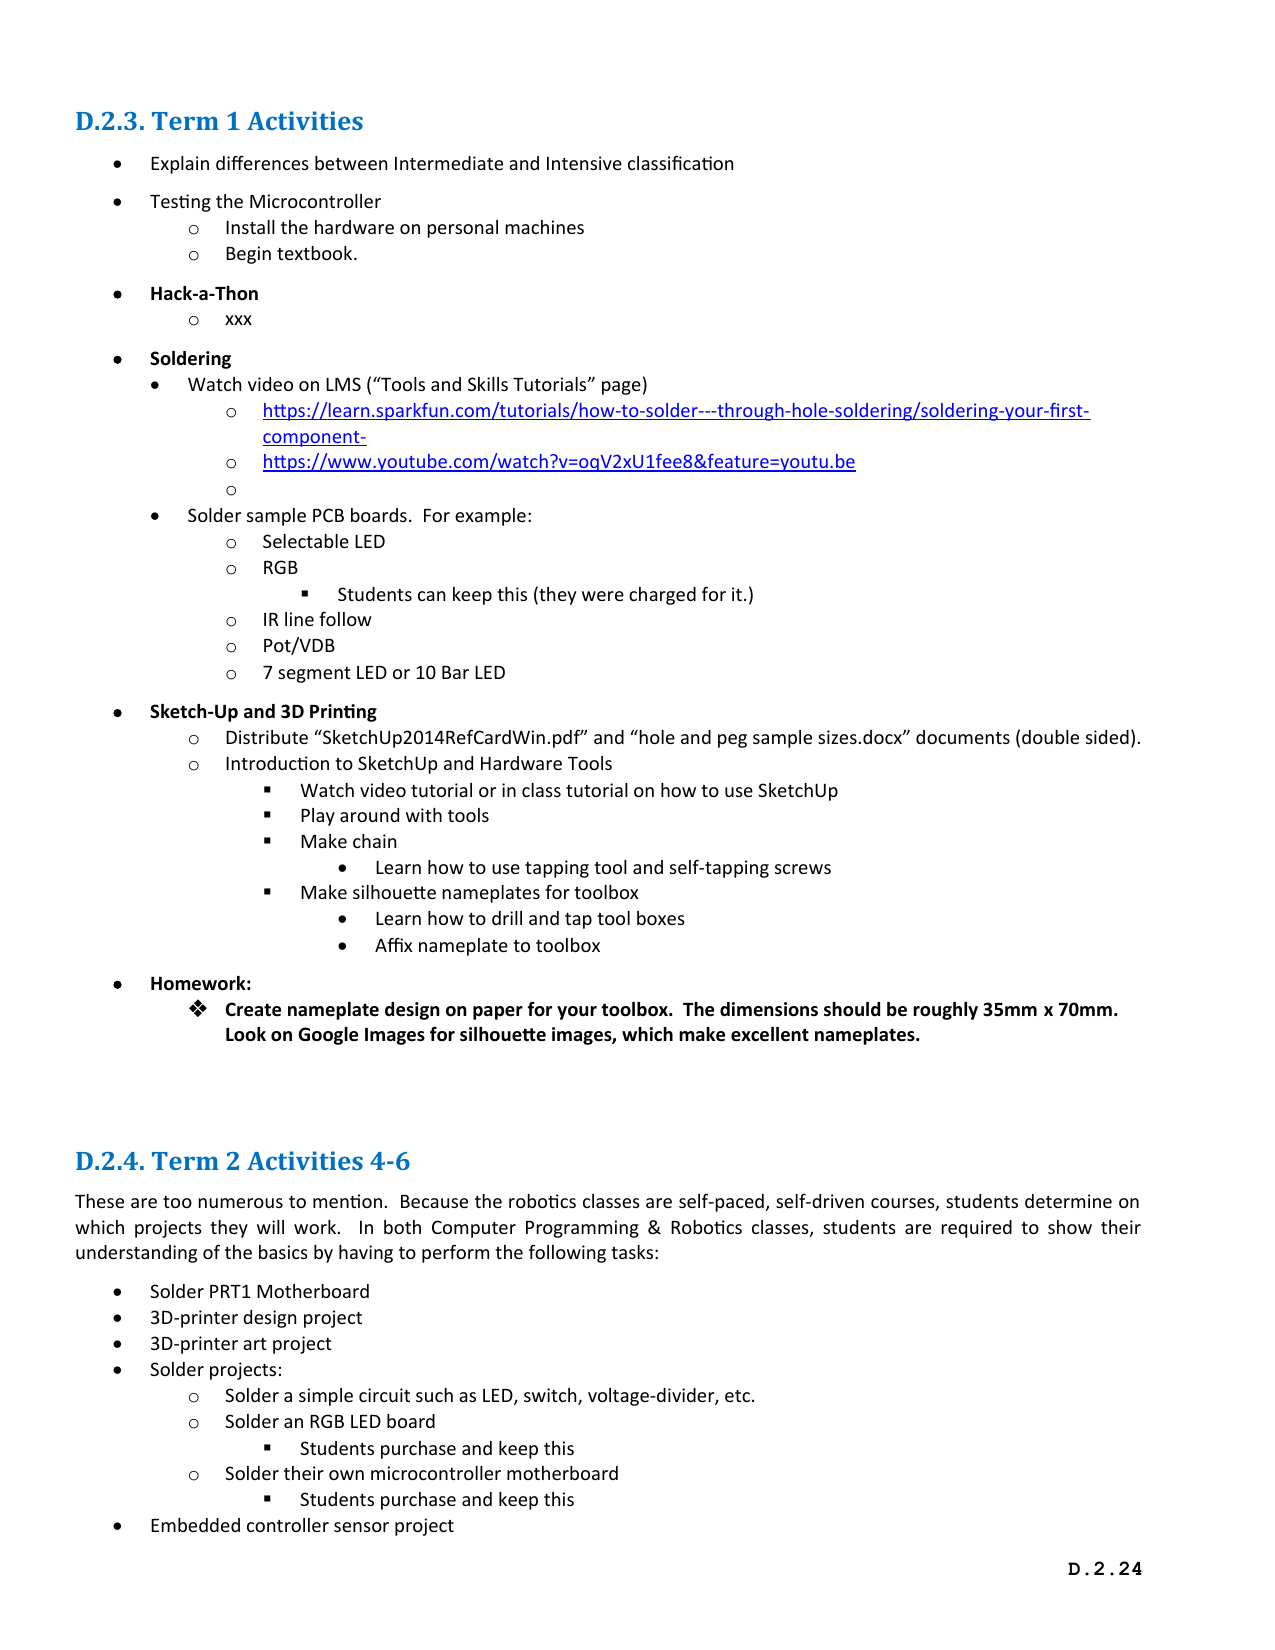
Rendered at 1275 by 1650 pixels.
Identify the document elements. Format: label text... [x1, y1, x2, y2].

list Soldering [112, 344, 1143, 371]
list Students purchase and keep this [262, 1487, 1143, 1512]
list Testing the Microcontroller [112, 188, 1143, 214]
list Learn how to drill and tap tool boxes [337, 905, 1143, 931]
list xxx [187, 306, 1143, 332]
list Pot/VDB [225, 633, 1143, 659]
list RGB [225, 554, 1143, 581]
list 7 segment LED or 10 Bar LED [225, 659, 1143, 686]
list Solder projects: [112, 1356, 1143, 1382]
list Learn how to use tapping tool and self-tapping screws [337, 853, 1143, 879]
subtitle D.2.4. Term 2 Activities 4-6 [75, 1144, 1143, 1176]
list 3D-printer design project [112, 1303, 1143, 1329]
list https://www.youtube.com/watch?v=oqV2xU1fee8&feature=youtu.be [225, 449, 1143, 475]
list Install the hardware on personal machines [187, 214, 1143, 241]
subtitle D.2.3. Term 1 Activities [75, 105, 1143, 137]
list Hack-a-Thon [112, 279, 1143, 306]
list Solder a simple circuit such as LED, switch, voltage-divider, etc. [187, 1382, 1143, 1408]
list Make chain [262, 828, 1143, 853]
list Watch video on LMS (“Tools and Skills Tutorials” page) [150, 371, 1143, 397]
list Create nameplate design on paper for your toolbox. The dimensions should be roughly 35mm x 70mm. Look on Google Images for silhouette images, which make excellent nameplates. [187, 996, 1143, 1047]
list Solder PRT1 Motherboard [112, 1277, 1143, 1303]
list Introduction to SketchUp and Hardware Tools [187, 751, 1143, 777]
text These are too numerous to mention. Because the robotics classes are self-paced, self-driven courses, students determine on which projects they will work. In both Computer Programming & Robotics classes, students are required to show their understanding of the basics by having to perform the following tasks: [75, 1188, 1143, 1265]
list Sketch-Up and 3D Printing [112, 698, 1143, 724]
list Begin textbook. [187, 241, 1143, 267]
list Students can keep this (they were charged for it.) [300, 581, 1143, 606]
list Play around with tools [262, 802, 1143, 828]
list Selectable LED [225, 528, 1143, 554]
list Solder an RGB LED board [187, 1408, 1143, 1435]
list Solder sample PCB boards. For example: [150, 502, 1143, 528]
list Watch video tutorial or in class tutorial on how to use SketchUp [262, 777, 1143, 802]
list Affix nameplate to toolbox [337, 931, 1143, 957]
list https://learn.sparkfun.com/tutorials/how-to-solder---through-hole-soldering/soldering-your-first-component- [225, 397, 1143, 449]
list IR line follow [225, 606, 1143, 633]
list Distribute “SketchUp2014RefCardWin.pdf” and “hole and peg sample sizes.docx” documents (double sided). [187, 724, 1143, 751]
list 3D-printer art project [112, 1329, 1143, 1356]
list Make silhouette nameplates for toolbox [262, 879, 1143, 905]
list Explain differences between Intermediate and Intensive classification [112, 149, 1143, 175]
list Solder their own microcontroller motherboard [187, 1460, 1143, 1487]
list Embedded controller sensor project [112, 1512, 1143, 1538]
list Homework: [112, 970, 1143, 996]
list Students purchase and keep this [262, 1435, 1143, 1460]
